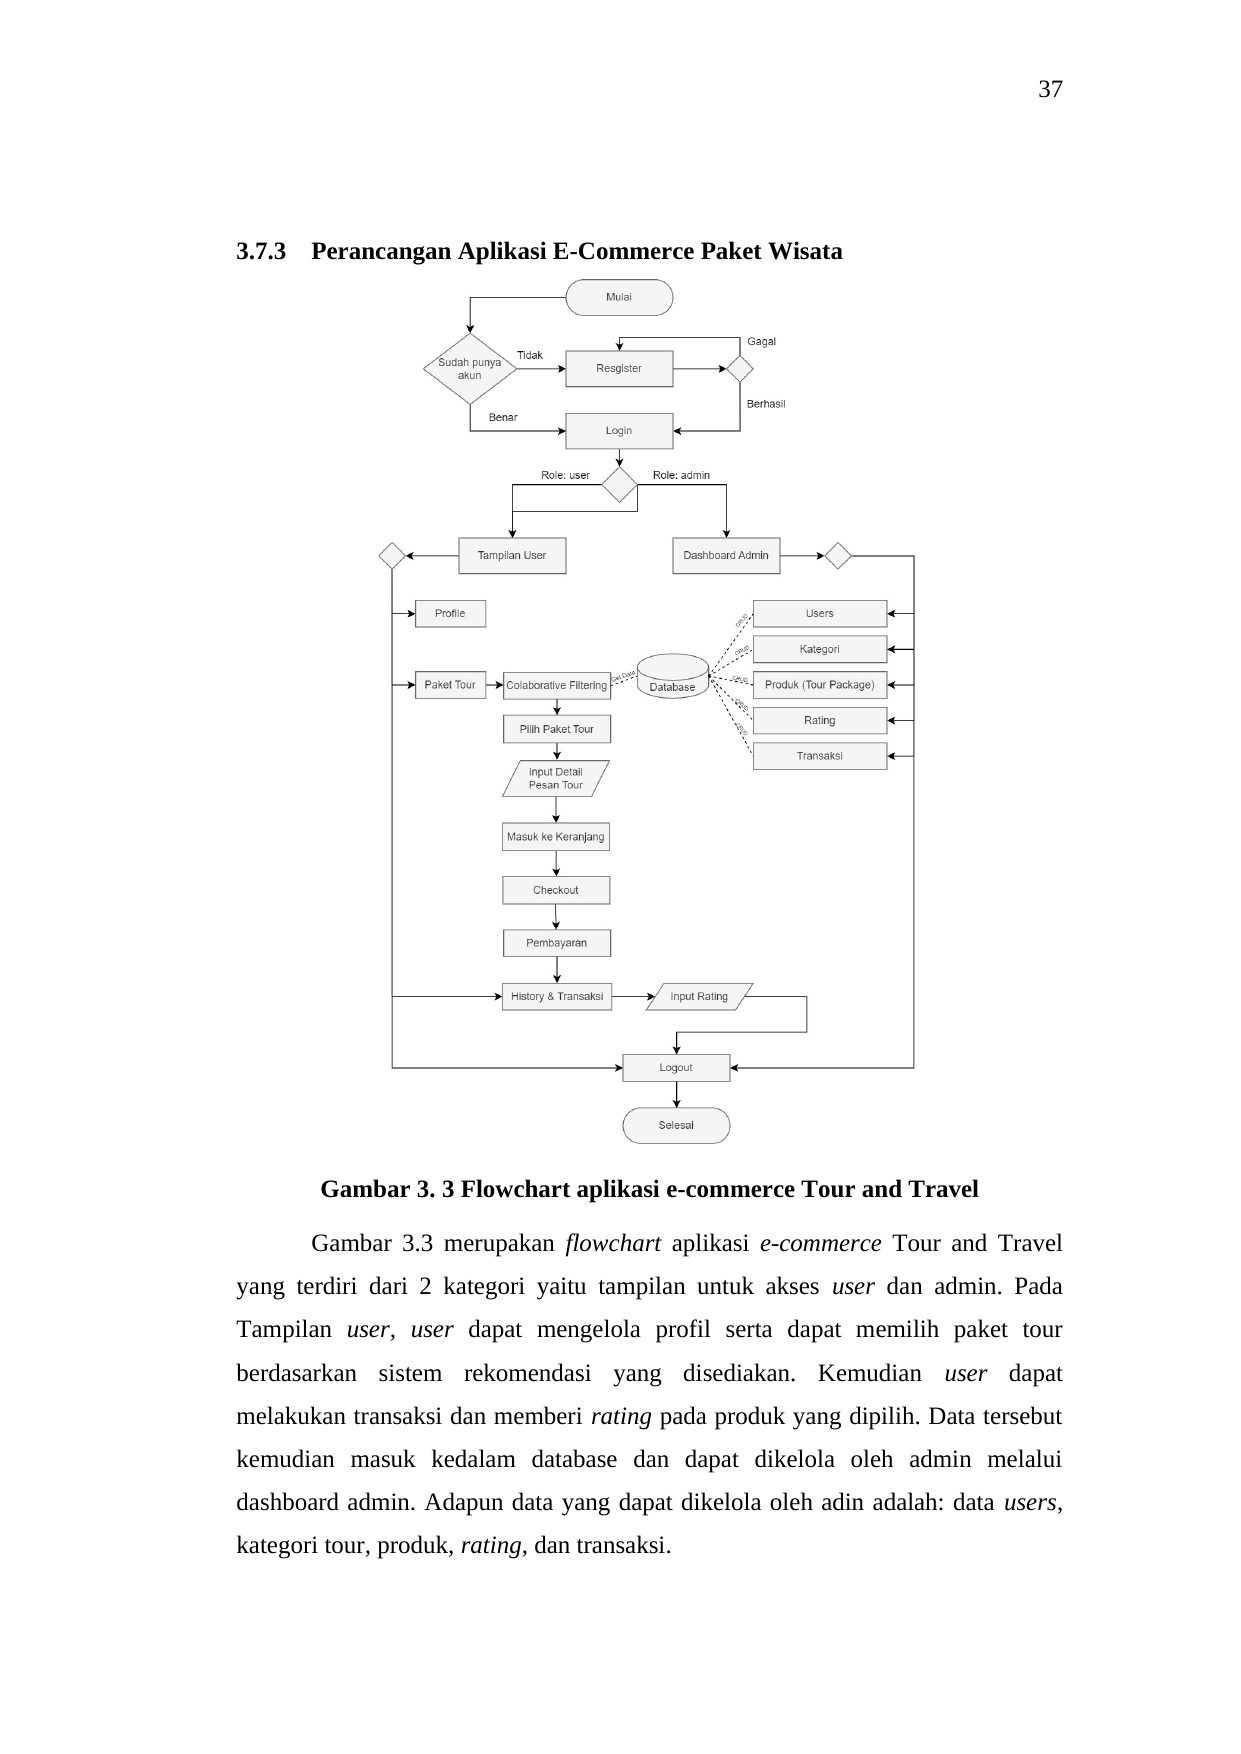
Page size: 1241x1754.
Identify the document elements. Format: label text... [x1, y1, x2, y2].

text Gambar 3. 3 Flowchart aplikasi e-commerce Tour and Travel [236, 1174, 1063, 1203]
picture [378, 279, 922, 1144]
text Gambar 3.3 merupakan flowchart aplikasi e-commerce Tour and Travel yang terdiri dari 2 kategori yaitu tampilan untuk akses user dan admin. Pada Tampilan user, user dapat mengelola profil serta dapat memilih paket tour berdasarkan sistem rekomendasi yang disediakan. Kemudian user dapat melakukan transaksi dan memberi rating pada produk yang dipilih. Data tersebut kemudian masuk kedalam database dan dapat dikelola oleh admin melalui dashboard admin. Adapun data yang dapat dikelola oleh adin adalah: data users, kategori tour, produk, rating, dan transaksi. [236, 1228, 1063, 1559]
subtitle Perancangan Aplikasi E-Commerce Paket Wisata [236, 236, 1063, 265]
